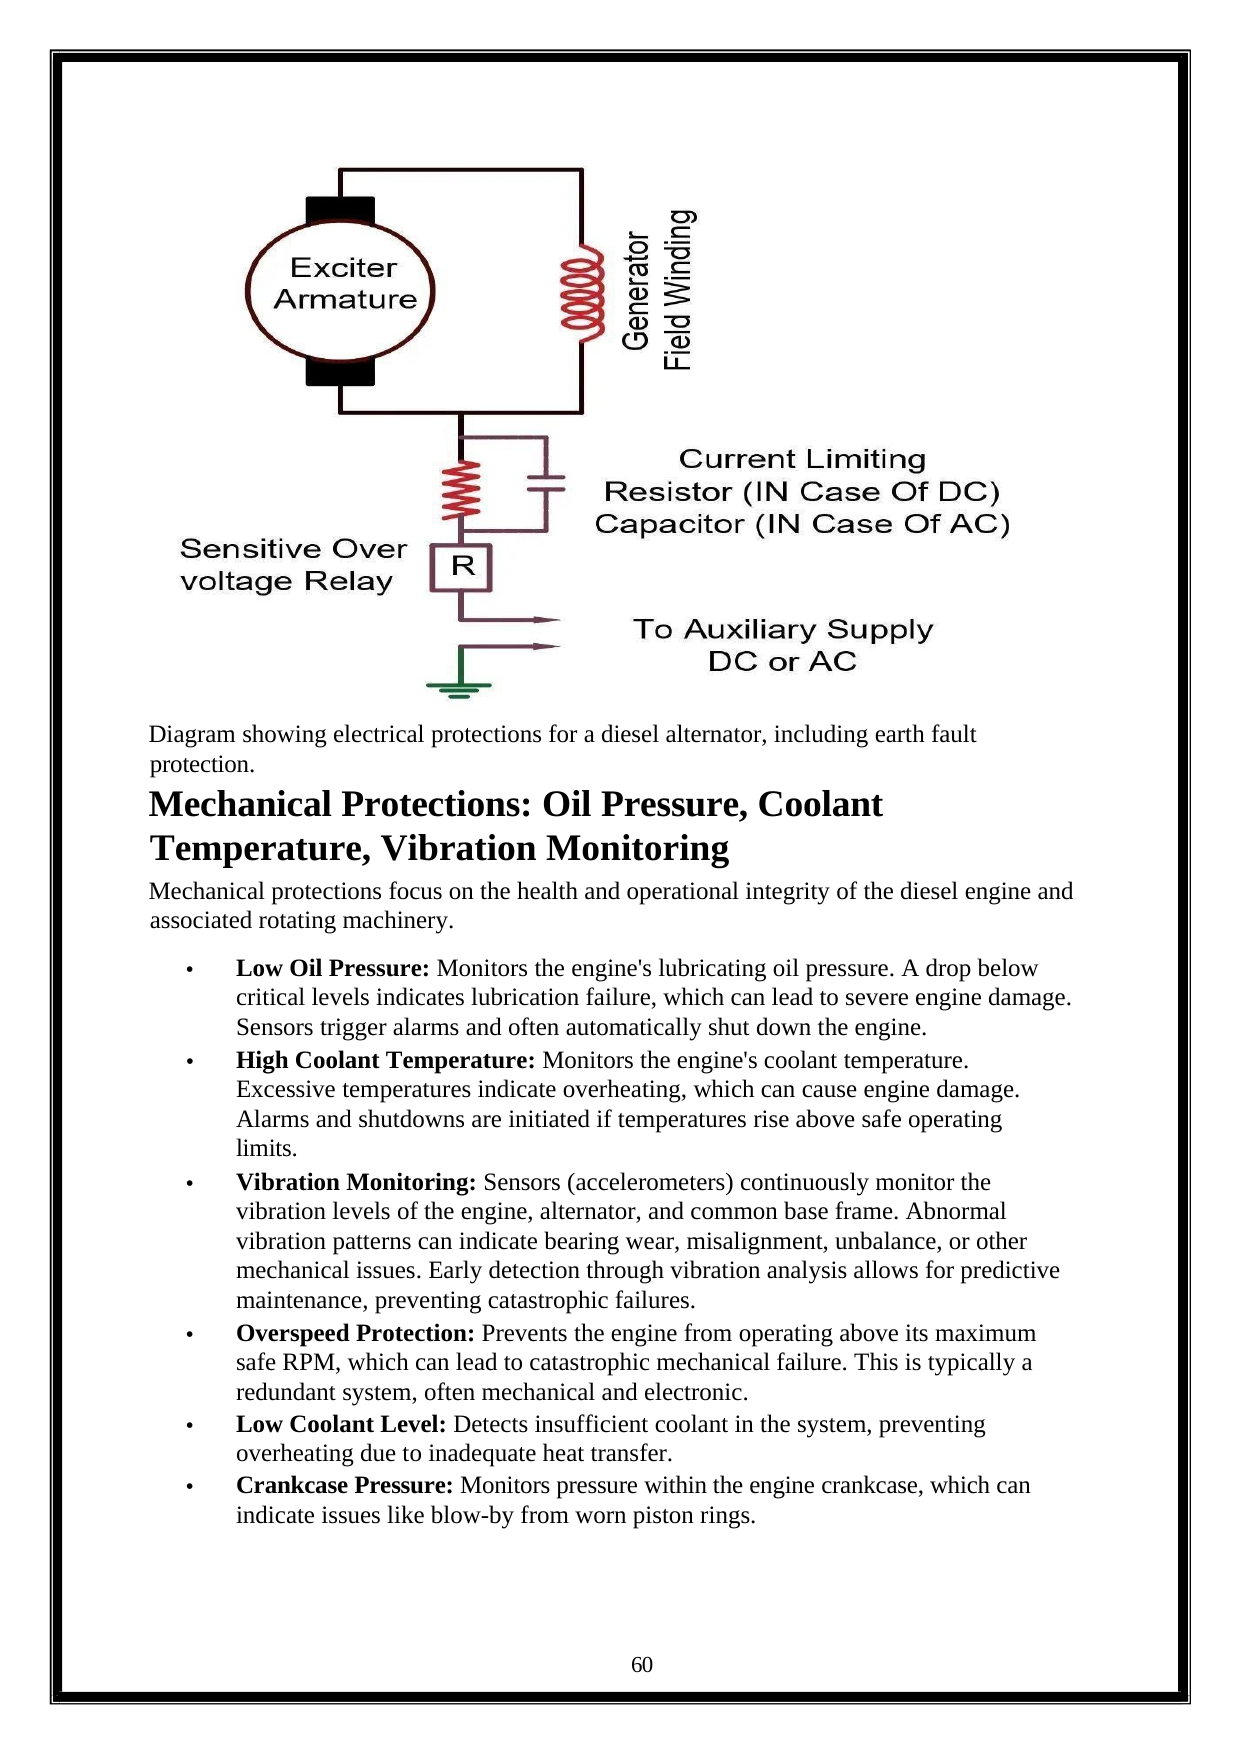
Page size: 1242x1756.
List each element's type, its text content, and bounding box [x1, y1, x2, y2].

list Crankcase Pressure: Monitors pressure within the engine crankcase, which can indicate issues like blow-by from worn piston rings. [186, 1470, 1042, 1529]
text Mechanical protections focus on the health and operational integrity of the diesel engine and associated rotating machinery. [148, 876, 1085, 934]
picture [178, 160, 1009, 708]
list Vibration Monitoring: Sensors (accelerometers) continuously monitor the vibration levels of the engine, alternator, and common base frame. Abnormal vibration patterns can indicate bearing wear, misalignment, unbalance, or other mechanical issues. Early detection through vibration analysis allows for predictive maintenance, preventing catastrophic failures. [186, 1167, 1075, 1314]
list Low Coolant Level: Detects insufficient coolant in the system, preventing overheating due to inadequate heat transfer. [186, 1409, 1011, 1466]
text Diagram showing electrical protections for a diesel alternator, including earth fault protection. [148, 719, 1018, 778]
list Low Oil Pressure: Monitors the engine's lubricating oil pressure. A drop below critical levels indicates lubrication failure, which can lead to severe engine damage. Sensors trigger alarms and often automatically shut down the engine. [186, 953, 1072, 1041]
list High Coolant Temperature: Monitors the engine's coolant temperature. Excessive temperatures indicate overheating, which can cause engine damage. Alarms and shutdowns are initiated if temperatures rise above safe operating limits. [186, 1045, 1059, 1162]
list Overspeed Protection: Prevents the engine from operating above its maximum safe RPM, which can lead to catastrophic mechanical failure. This is typically a redundant system, often mechanical and electronic. [186, 1318, 1080, 1406]
subtitle Mechanical Protections: Oil Pressure, Coolant Temperature, Vibration Monitoring [148, 781, 1051, 869]
